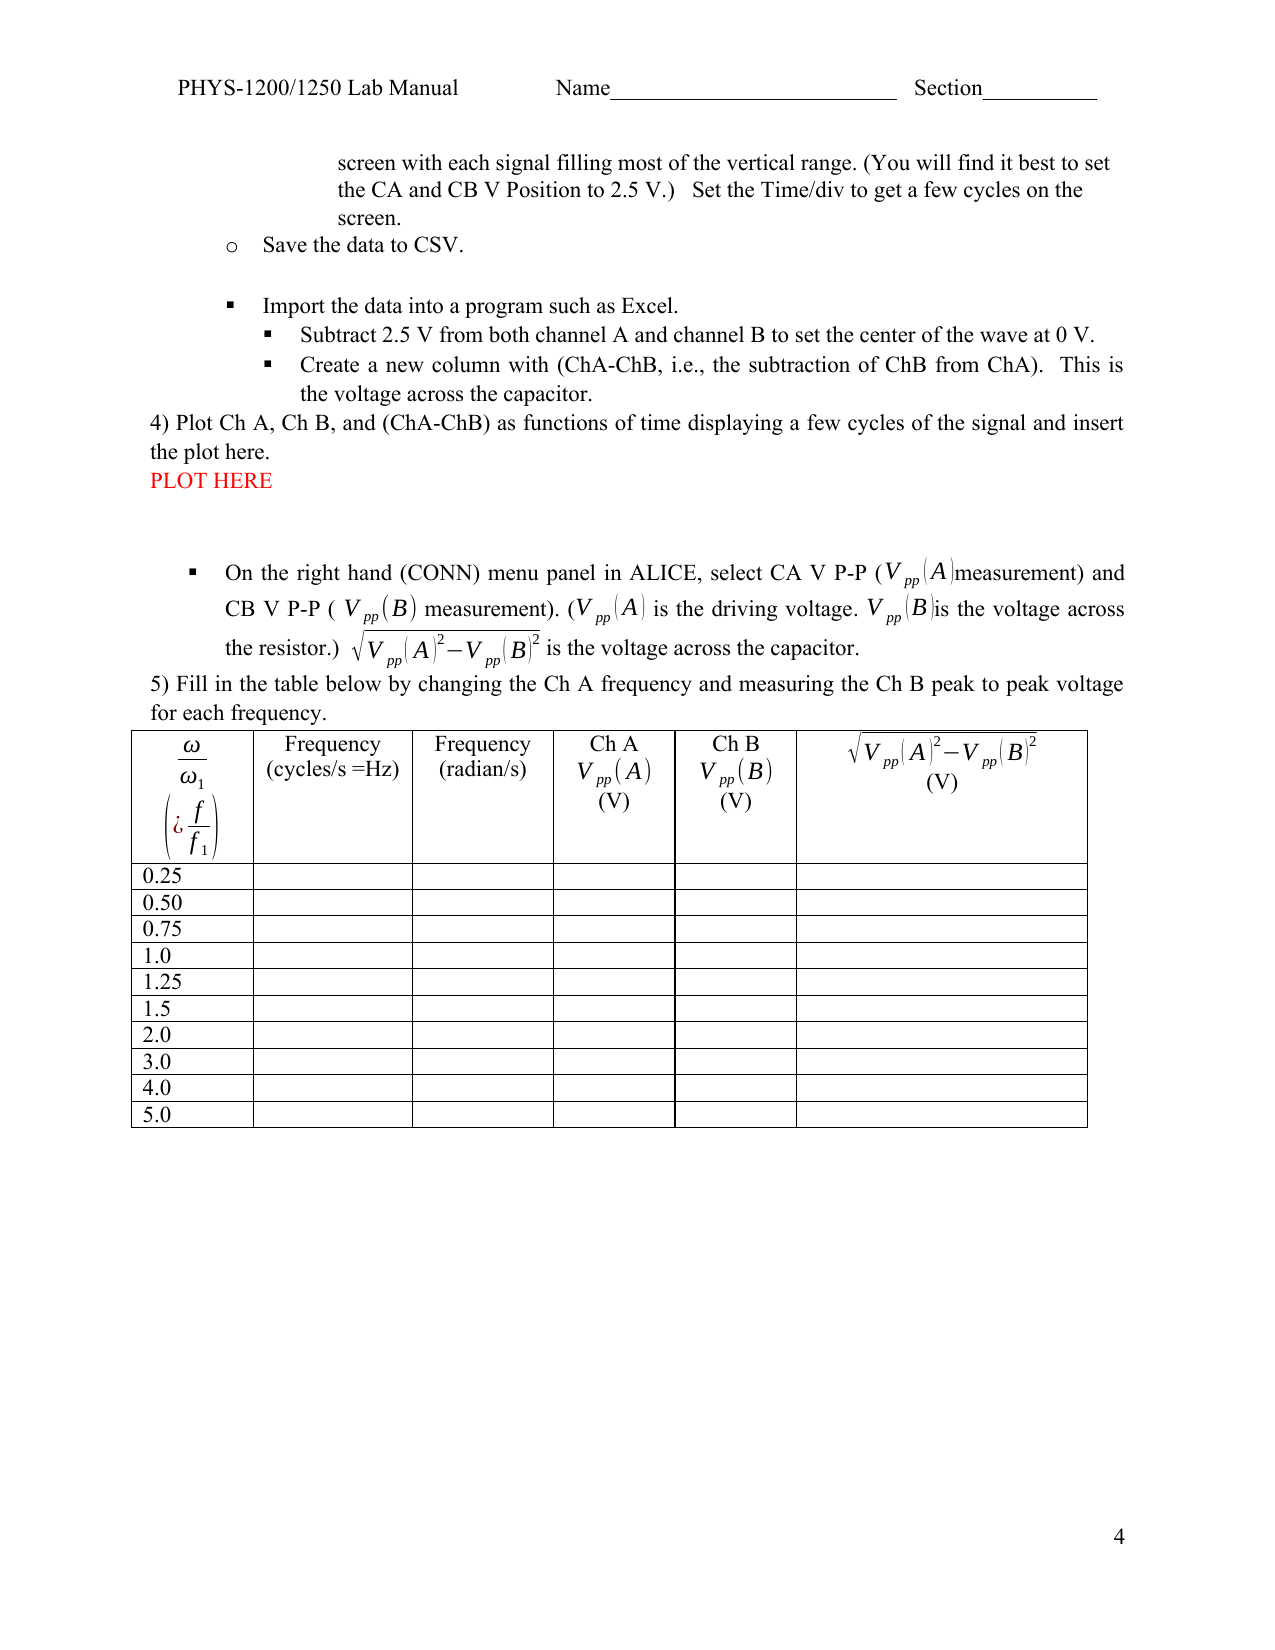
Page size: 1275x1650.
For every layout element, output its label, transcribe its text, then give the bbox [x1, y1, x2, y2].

table_cell 3.0 [132, 1049, 253, 1074]
table_cell [413, 1075, 553, 1101]
table_cell [676, 890, 796, 915]
table_header [132, 731, 253, 862]
table_cell [676, 1075, 796, 1101]
table_cell [254, 916, 412, 942]
table_cell [254, 1075, 412, 1101]
table_cell [797, 890, 1087, 915]
table_cell [676, 1022, 796, 1048]
table_cell [554, 1022, 674, 1048]
table_cell [554, 916, 674, 942]
table_cell [413, 864, 553, 889]
table_cell 5.0 [132, 1102, 253, 1127]
table_cell [413, 943, 553, 968]
table_cell [554, 969, 674, 995]
table_cell [797, 969, 1087, 995]
table_cell [676, 943, 796, 968]
table_cell [676, 969, 796, 995]
table_header (V) [797, 731, 1087, 862]
table_cell [797, 1022, 1087, 1048]
table_cell [797, 1075, 1087, 1101]
table_cell [676, 1049, 796, 1074]
table_cell [554, 1049, 674, 1074]
list On the right hand (CONN) menu panel in ALICE, select CA V P-P (measurement) and CB V P-P ( measurement). ( is the driving voltage. is the voltage across the resistor.) is the voltage across the capacitor. [187, 556, 1125, 667]
table_cell [676, 916, 796, 942]
table_cell [797, 864, 1087, 889]
table_cell [254, 996, 412, 1021]
table_cell [797, 996, 1087, 1021]
table_header Frequency (cycles/s =Hz) [254, 731, 412, 862]
table_cell [413, 1049, 553, 1074]
table_cell [254, 890, 412, 915]
table_cell [797, 1102, 1087, 1127]
table_cell [554, 864, 674, 889]
table_cell [254, 969, 412, 995]
table_header Frequency (radian/s) [413, 731, 553, 862]
table_cell [413, 1022, 553, 1048]
table_cell 1.5 [132, 996, 253, 1021]
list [300, 150, 1125, 230]
text PLOT HERE [150, 468, 1125, 494]
table_cell 2.0 [132, 1022, 253, 1048]
text 4) Plot Ch A, Ch B, and (ChA-ChB) as functions of time displaying a few cycles of the signal and insert the plot here. [150, 410, 1125, 464]
table_header Ch A (V) [554, 731, 674, 862]
table_cell [676, 1102, 796, 1127]
table_cell [254, 1049, 412, 1074]
table_cell 4.0 [132, 1075, 253, 1101]
table_cell [554, 996, 674, 1021]
table_cell [676, 996, 796, 1021]
list Create a new column with (ChA-ChB, i.e., the subtraction of ChB from ChA). This is the voltage across the capacitor. [262, 351, 1125, 406]
table_cell [413, 890, 553, 915]
text 5) Fill in the table below by changing the Ch A frequency and measuring the Ch B peak to peak voltage for each frequency. [150, 671, 1125, 726]
table_cell [254, 1022, 412, 1048]
table_header Ch B (V) [676, 731, 796, 862]
list Save the data to CSV. [225, 232, 1125, 259]
table_cell [254, 943, 412, 968]
table_cell 0.75 [132, 916, 253, 942]
table_cell 1.0 [132, 943, 253, 968]
table_cell [797, 916, 1087, 942]
table_cell [676, 864, 796, 889]
table_cell [554, 1075, 674, 1101]
table_cell [413, 996, 553, 1021]
list Subtract 2.5 V from both channel A and channel B to set the center of the wave at 0 V. [262, 322, 1125, 348]
table_cell [254, 864, 412, 889]
table_cell [413, 916, 553, 942]
table_cell [797, 1049, 1087, 1074]
list Import the data into a program such as Excel. [225, 293, 1125, 318]
table_cell [413, 1102, 553, 1127]
table_cell 0.50 [132, 890, 253, 915]
table_cell [554, 890, 674, 915]
table_cell [797, 943, 1087, 968]
table_cell 1.25 [132, 969, 253, 995]
table_cell [254, 1102, 412, 1127]
table_cell [413, 969, 553, 995]
table_cell 0.25 [132, 864, 253, 889]
table_cell [554, 943, 674, 968]
table_cell [554, 1102, 674, 1127]
